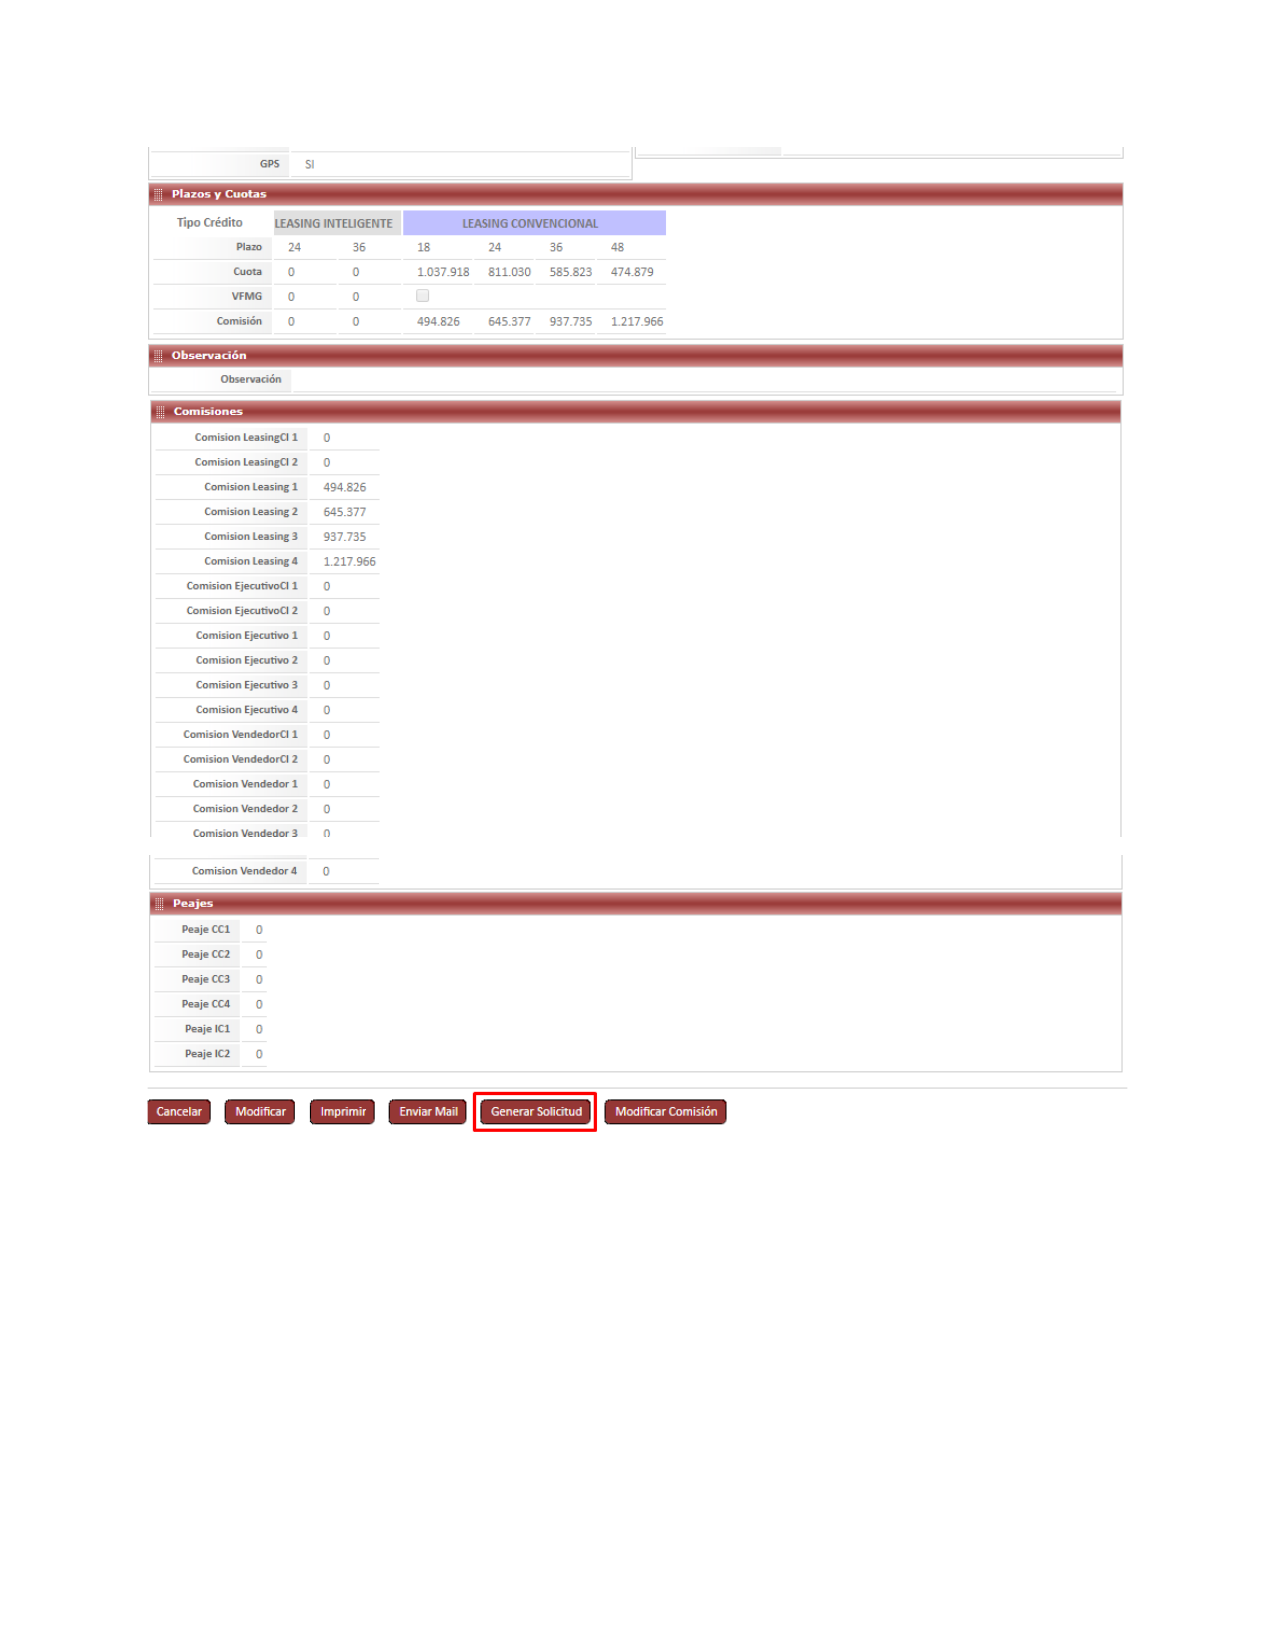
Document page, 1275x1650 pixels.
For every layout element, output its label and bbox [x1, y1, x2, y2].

picture [147, 147, 1128, 837]
picture [147, 855, 1128, 1133]
